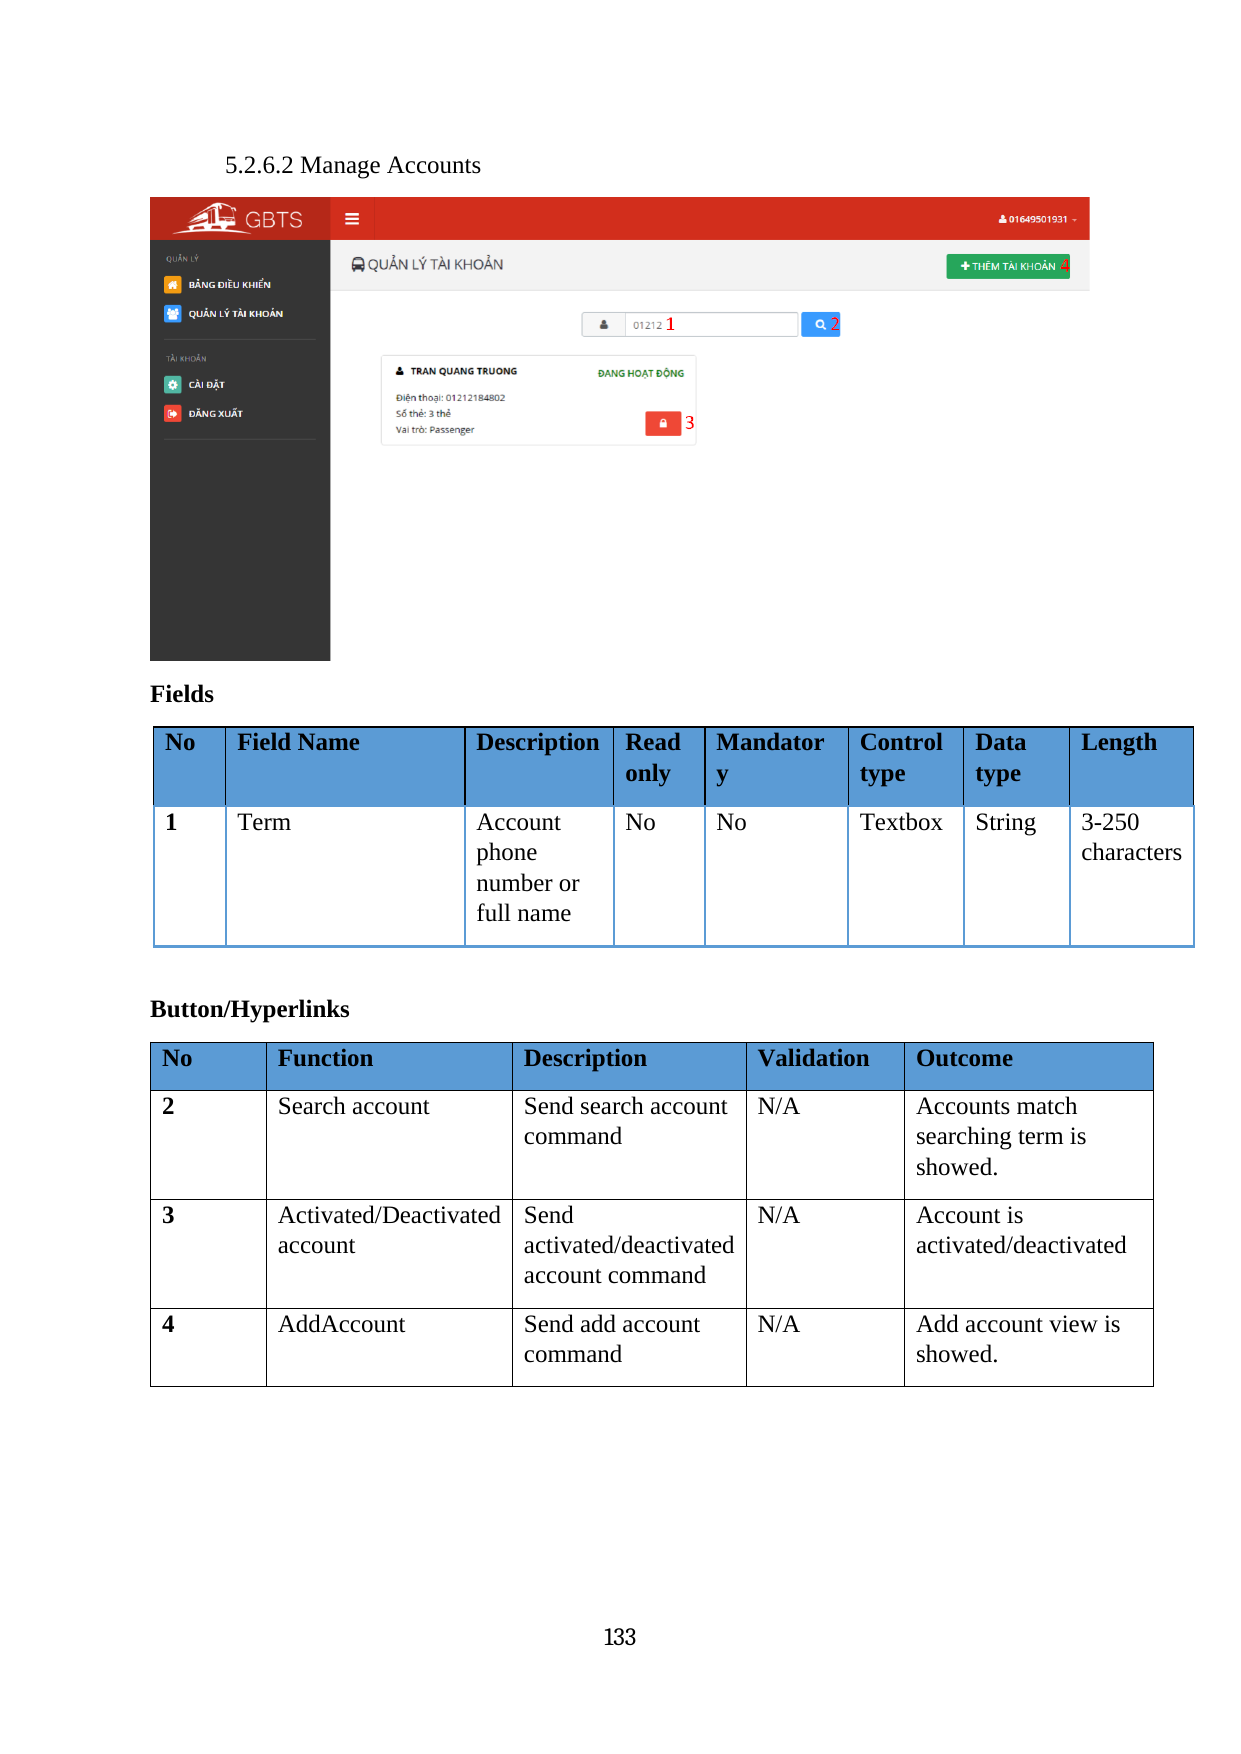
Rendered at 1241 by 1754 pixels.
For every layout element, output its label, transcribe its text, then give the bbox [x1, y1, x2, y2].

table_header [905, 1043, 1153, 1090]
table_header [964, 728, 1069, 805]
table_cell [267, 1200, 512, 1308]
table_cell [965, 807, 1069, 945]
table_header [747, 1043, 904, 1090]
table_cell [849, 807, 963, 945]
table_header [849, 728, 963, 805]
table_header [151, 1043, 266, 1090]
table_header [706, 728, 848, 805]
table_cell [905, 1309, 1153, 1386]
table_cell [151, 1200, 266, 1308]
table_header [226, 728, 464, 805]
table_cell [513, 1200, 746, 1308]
picture [150, 197, 1090, 661]
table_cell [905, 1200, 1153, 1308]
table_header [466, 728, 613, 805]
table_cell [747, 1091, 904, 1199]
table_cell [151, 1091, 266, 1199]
text Button/Hyperlinks [150, 994, 1090, 1023]
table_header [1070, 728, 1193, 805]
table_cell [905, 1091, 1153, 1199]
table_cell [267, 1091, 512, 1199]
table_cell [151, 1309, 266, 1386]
text 5.2.6.2 Manage Accounts [150, 150, 1090, 179]
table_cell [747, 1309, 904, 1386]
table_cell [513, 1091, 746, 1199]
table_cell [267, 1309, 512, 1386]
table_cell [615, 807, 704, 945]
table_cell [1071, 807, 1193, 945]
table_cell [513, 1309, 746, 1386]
text Fields [150, 679, 1090, 708]
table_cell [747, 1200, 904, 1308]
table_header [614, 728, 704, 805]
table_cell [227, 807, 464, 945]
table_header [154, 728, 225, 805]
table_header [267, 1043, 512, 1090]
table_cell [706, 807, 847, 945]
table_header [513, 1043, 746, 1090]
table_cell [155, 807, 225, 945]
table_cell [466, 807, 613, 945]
